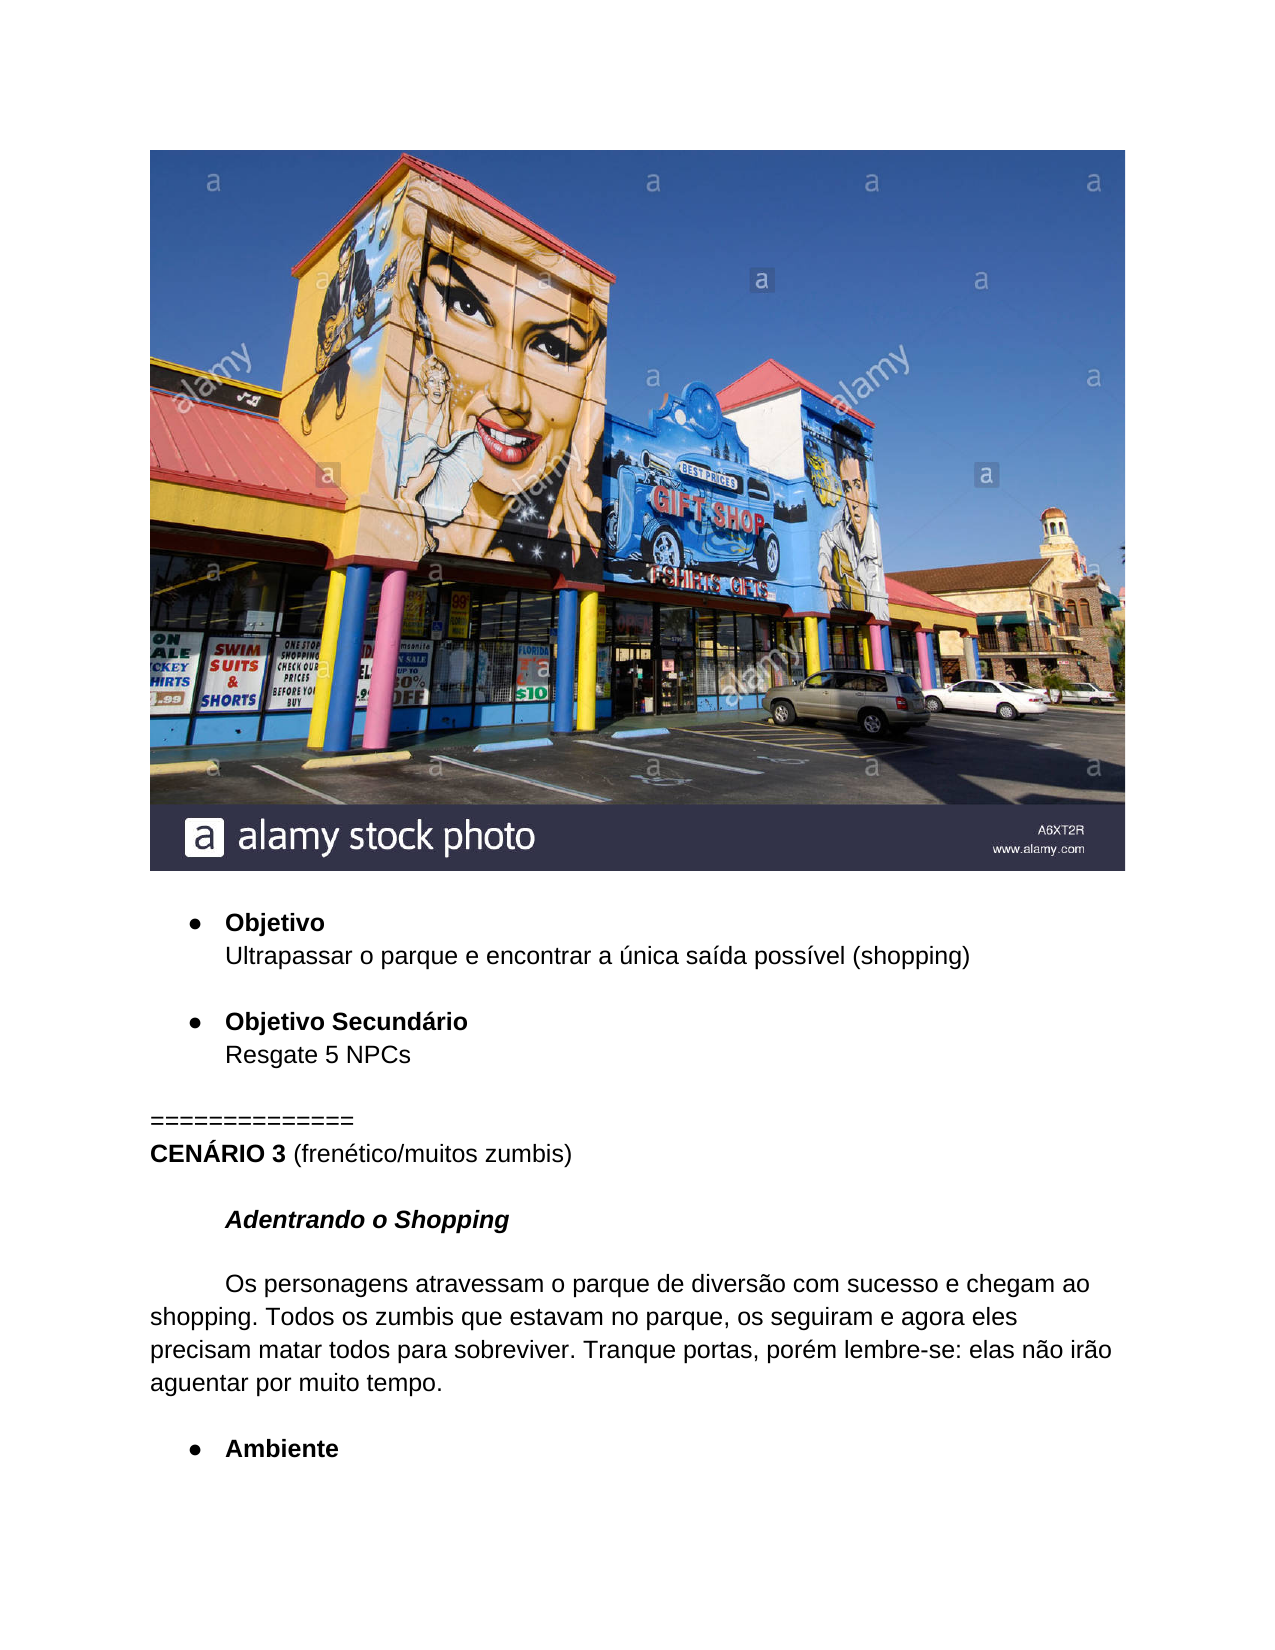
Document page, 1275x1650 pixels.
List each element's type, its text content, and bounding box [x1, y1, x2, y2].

text Os personagens atravessam o parque de diversão com sucesso e chegam ao shopping. Todos os zumbis que estavam no parque, os seguiram e agora eles precisam matar todos para sobreviver. Tranque portas, porém lembre-se: elas não irão aguentar por muito tempo. [150, 1268, 1125, 1396]
text Adentrando o Shopping [150, 1205, 1125, 1234]
text CENÁRIO 3 (frenético/muitos zumbis) [150, 1139, 1125, 1168]
text Resgate 5 NPCs [150, 1040, 1125, 1068]
list Objetivo Secundário [187, 1007, 1125, 1036]
list Ambiente [187, 1434, 1125, 1462]
list Objetivo [187, 908, 1125, 936]
picture [150, 150, 1125, 871]
text Ultrapassar o parque e encontrar a única saída possível (shopping) [150, 941, 1125, 969]
text ============== [150, 1106, 1125, 1134]
